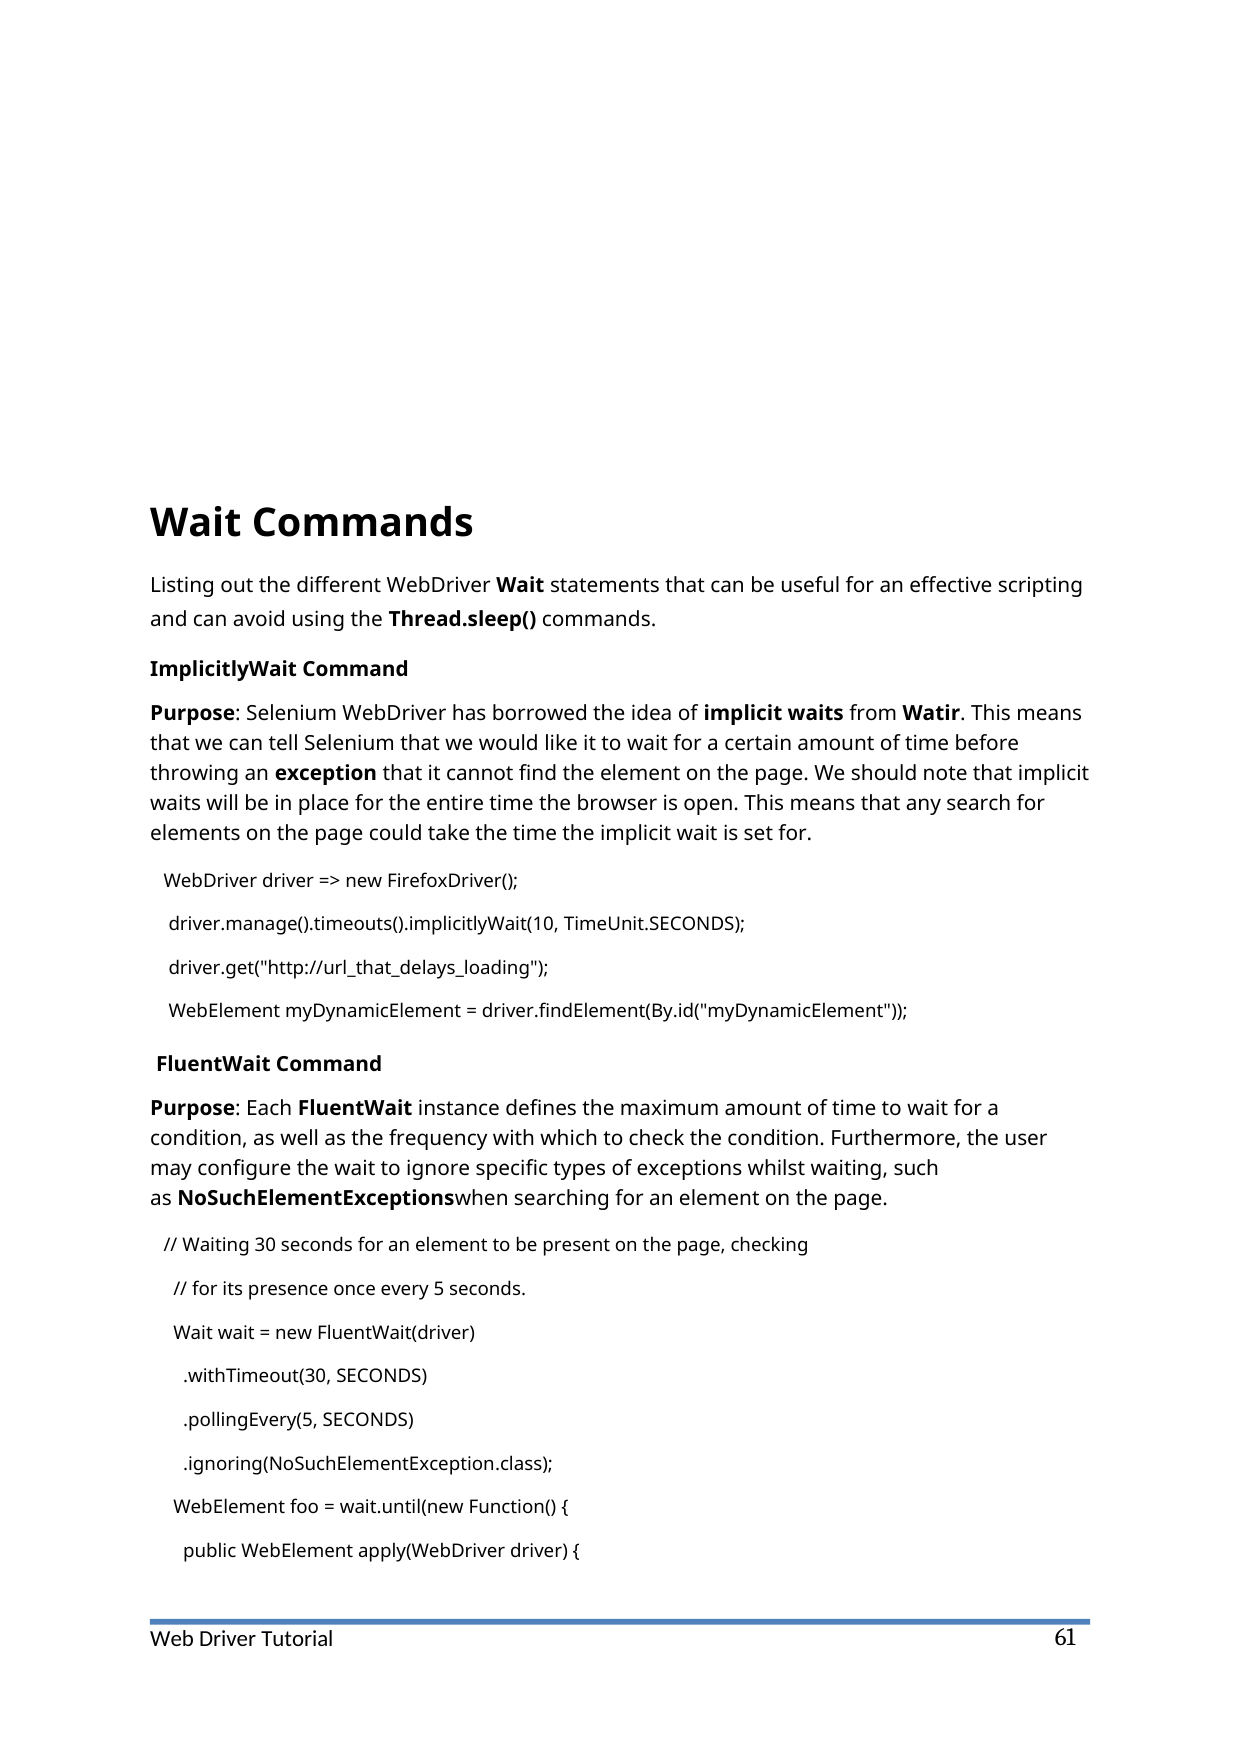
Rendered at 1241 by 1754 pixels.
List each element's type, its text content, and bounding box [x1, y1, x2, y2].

text Listing out the different WebDriver Wait statements that can be useful for an effective scripting and can avoid using the Thread.sleep() commands. [150, 564, 1090, 632]
text Purpose: Each FluentWait instance defines the maximum amount of time to wait for a condition, as well as the frequency with which to check the condition. Furthermore, the user may configure the wait to ignore specific types of exceptions whilst waiting, such as NoSuchElementExceptionswhen searching for an element on the page. [150, 1093, 1090, 1212]
text FluentWait Command [150, 1043, 1090, 1077]
subtitle ImplicitlyWait Command [150, 632, 1090, 682]
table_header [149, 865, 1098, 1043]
text Purpose: Selenium WebDriver has borrowed the idea of implicit waits from Watir. This means that we can tell Selenium that we would like it to wait for a certain amount of time before throwing an exception that it cannot find the element on the page. We should note that implicit waits will be in place for the entire time the browser is open. This means that any search for elements on the page could take the time the implicit wait is set for. [150, 698, 1090, 847]
subtitle Wait Commands [150, 487, 1090, 548]
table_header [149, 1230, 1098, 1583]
